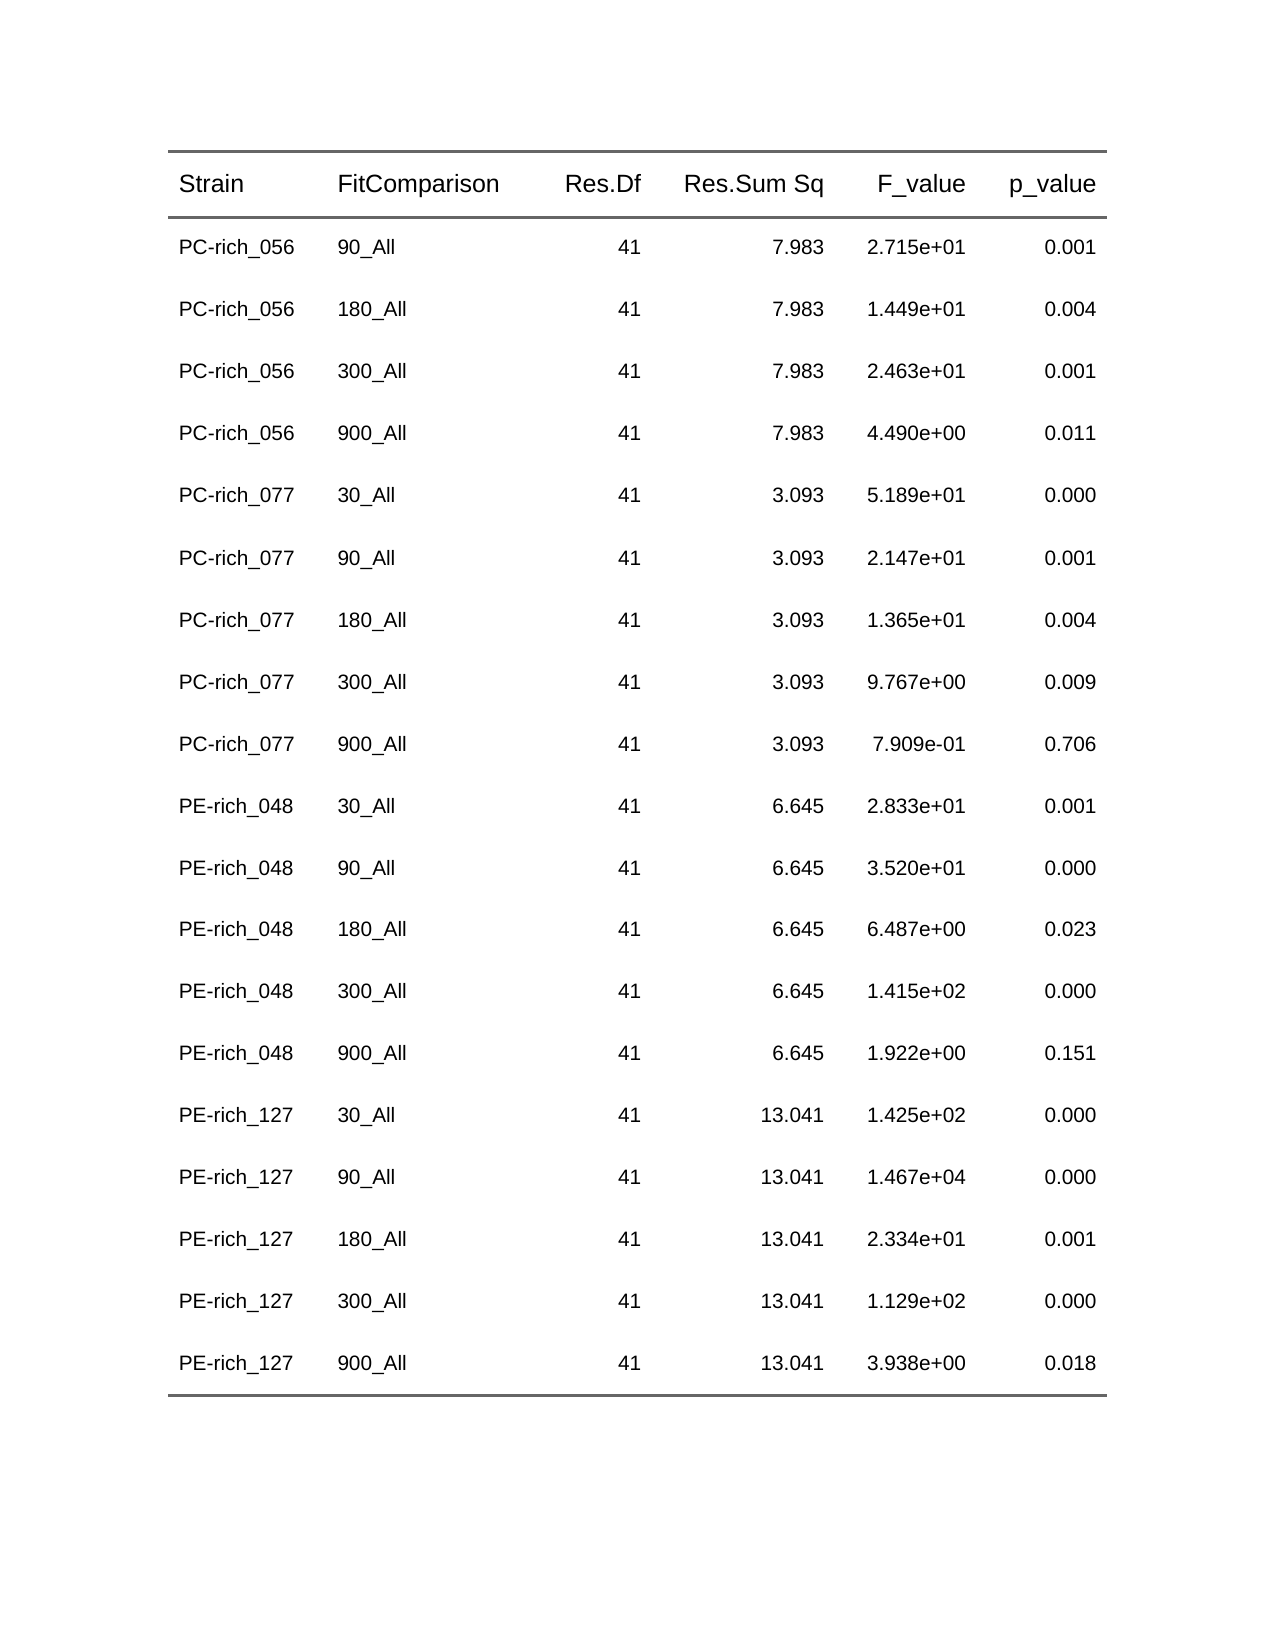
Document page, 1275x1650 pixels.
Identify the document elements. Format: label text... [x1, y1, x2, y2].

table_cell PE-rich_048 [168, 775, 327, 837]
table_cell 1.415e+02 [834, 960, 976, 1022]
table_cell 7.983 [651, 278, 834, 340]
table_cell 7.909e-01 [834, 713, 976, 775]
table_cell 300_All [327, 1270, 532, 1332]
table_cell 0.023 [976, 899, 1107, 960]
table_cell PC-rich_077 [168, 589, 327, 651]
table_cell 9.767e+00 [834, 651, 976, 713]
table_cell 6.645 [651, 960, 834, 1022]
table_cell PE-rich_127 [168, 1208, 327, 1270]
table_cell PC-rich_077 [168, 464, 327, 526]
table_cell 2.833e+01 [834, 775, 976, 837]
table_cell 13.041 [651, 1146, 834, 1208]
table_cell 41 [532, 589, 651, 651]
table_cell 41 [532, 1332, 651, 1393]
table_cell 300_All [327, 340, 532, 402]
table_cell 41 [532, 464, 651, 526]
table_cell 13.041 [651, 1270, 834, 1332]
table_cell 180_All [327, 278, 532, 340]
table_cell 90_All [327, 1146, 532, 1208]
table_cell 0.000 [976, 960, 1107, 1022]
table_cell PE-rich_127 [168, 1332, 327, 1393]
table_cell 41 [532, 960, 651, 1022]
table_header Res.Sum Sq [651, 153, 834, 216]
table_cell 0.009 [976, 651, 1107, 713]
table_cell 3.938e+00 [834, 1332, 976, 1393]
table_cell 41 [532, 526, 651, 588]
table_cell 41 [532, 837, 651, 898]
table_cell 5.189e+01 [834, 464, 976, 526]
table_cell 2.334e+01 [834, 1208, 976, 1270]
table_cell 3.520e+01 [834, 837, 976, 898]
table_cell 41 [532, 775, 651, 837]
table_cell 0.011 [976, 402, 1107, 464]
table_cell 900_All [327, 713, 532, 775]
table_cell 6.645 [651, 899, 834, 960]
table_cell 30_All [327, 775, 532, 837]
table_cell 0.000 [976, 1270, 1107, 1332]
table_cell 3.093 [651, 713, 834, 775]
table_cell 1.425e+02 [834, 1084, 976, 1146]
table_cell 7.983 [651, 402, 834, 464]
table_cell 0.706 [976, 713, 1107, 775]
table_cell 1.467e+04 [834, 1146, 976, 1208]
table_header Res.Df [532, 153, 651, 216]
table_header Strain [168, 153, 327, 216]
table_cell PC-rich_077 [168, 526, 327, 588]
table_cell 0.000 [976, 1146, 1107, 1208]
table_cell 300_All [327, 960, 532, 1022]
table_cell 41 [532, 651, 651, 713]
table_cell 90_All [327, 837, 532, 898]
table_cell PE-rich_127 [168, 1146, 327, 1208]
table_cell PE-rich_127 [168, 1084, 327, 1146]
table_cell 6.645 [651, 775, 834, 837]
table_cell 90_All [327, 219, 532, 278]
table_cell PE-rich_048 [168, 1022, 327, 1084]
table_cell 41 [532, 340, 651, 402]
table_cell 0.000 [976, 1084, 1107, 1146]
table_cell 3.093 [651, 464, 834, 526]
table_cell 41 [532, 1084, 651, 1146]
table_cell 0.151 [976, 1022, 1107, 1084]
table_cell 0.001 [976, 340, 1107, 402]
table_header p_value [976, 153, 1107, 216]
table_cell 41 [532, 1270, 651, 1332]
table_cell 41 [532, 219, 651, 278]
table_cell 2.715e+01 [834, 219, 976, 278]
table_cell PC-rich_056 [168, 340, 327, 402]
table_cell 1.922e+00 [834, 1022, 976, 1084]
table_cell 13.041 [651, 1084, 834, 1146]
table_cell 30_All [327, 1084, 532, 1146]
table_cell PC-rich_056 [168, 402, 327, 464]
table_cell PE-rich_048 [168, 837, 327, 898]
table_cell 0.000 [976, 837, 1107, 898]
table_header F_value [834, 153, 976, 216]
table_cell 6.645 [651, 1022, 834, 1084]
table_cell 900_All [327, 1022, 532, 1084]
table_cell 41 [532, 899, 651, 960]
table_cell 41 [532, 278, 651, 340]
table_cell 0.004 [976, 278, 1107, 340]
table_cell 1.129e+02 [834, 1270, 976, 1332]
table_cell PE-rich_127 [168, 1270, 327, 1332]
table_cell 90_All [327, 526, 532, 588]
table_cell PC-rich_077 [168, 651, 327, 713]
table_cell 7.983 [651, 340, 834, 402]
table_cell PE-rich_048 [168, 899, 327, 960]
table_cell 0.000 [976, 464, 1107, 526]
table_cell 0.001 [976, 526, 1107, 588]
table_cell 30_All [327, 464, 532, 526]
table_header FitComparison [327, 153, 532, 216]
table_cell 180_All [327, 589, 532, 651]
table_cell 13.041 [651, 1332, 834, 1393]
table_cell 180_All [327, 1208, 532, 1270]
table_cell 41 [532, 1146, 651, 1208]
table_cell 180_All [327, 899, 532, 960]
table_cell 2.147e+01 [834, 526, 976, 588]
table_cell 1.449e+01 [834, 278, 976, 340]
table_cell 4.490e+00 [834, 402, 976, 464]
table_cell 3.093 [651, 526, 834, 588]
table_cell 6.645 [651, 837, 834, 898]
table_cell PC-rich_056 [168, 278, 327, 340]
table_cell 41 [532, 1022, 651, 1084]
table_cell 0.001 [976, 775, 1107, 837]
table_cell PC-rich_056 [168, 219, 327, 278]
table_cell 41 [532, 402, 651, 464]
table_cell PC-rich_077 [168, 713, 327, 775]
table_cell 900_All [327, 402, 532, 464]
table_cell 0.018 [976, 1332, 1107, 1393]
table_cell 0.001 [976, 219, 1107, 278]
table_cell 13.041 [651, 1208, 834, 1270]
table_cell 41 [532, 1208, 651, 1270]
table_cell 41 [532, 713, 651, 775]
table_cell 0.004 [976, 589, 1107, 651]
table_cell 7.983 [651, 219, 834, 278]
table_cell PE-rich_048 [168, 960, 327, 1022]
table_cell 6.487e+00 [834, 899, 976, 960]
table_cell 2.463e+01 [834, 340, 976, 402]
table_cell 0.001 [976, 1208, 1107, 1270]
table_cell 900_All [327, 1332, 532, 1393]
table_cell 1.365e+01 [834, 589, 976, 651]
table_cell 300_All [327, 651, 532, 713]
table_cell 3.093 [651, 589, 834, 651]
table_cell 3.093 [651, 651, 834, 713]
